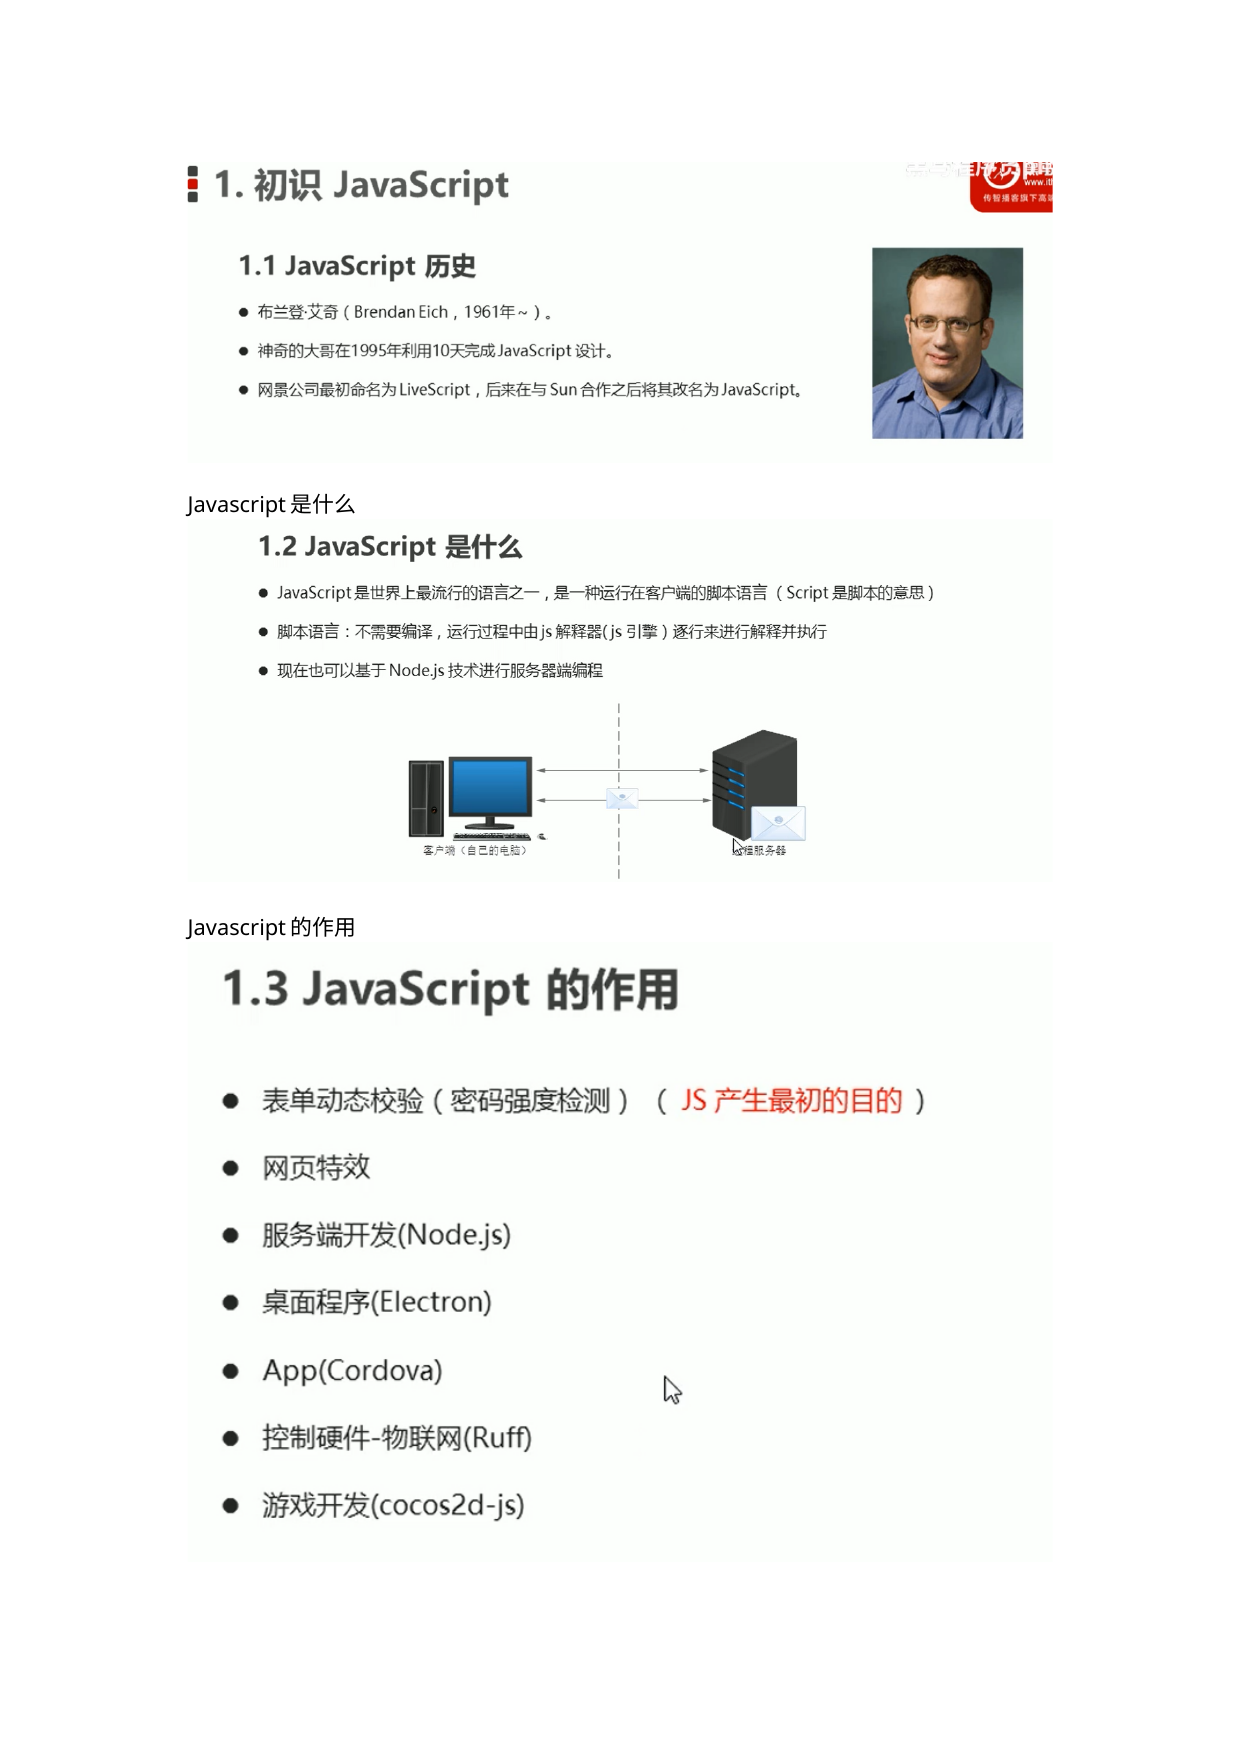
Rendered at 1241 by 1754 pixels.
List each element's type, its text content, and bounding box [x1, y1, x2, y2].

text Javascript是什么 [187, 487, 1053, 519]
text Javascript的作用 [187, 909, 1053, 942]
picture [187, 942, 1053, 1562]
picture [187, 162, 1053, 463]
picture [187, 519, 1053, 882]
